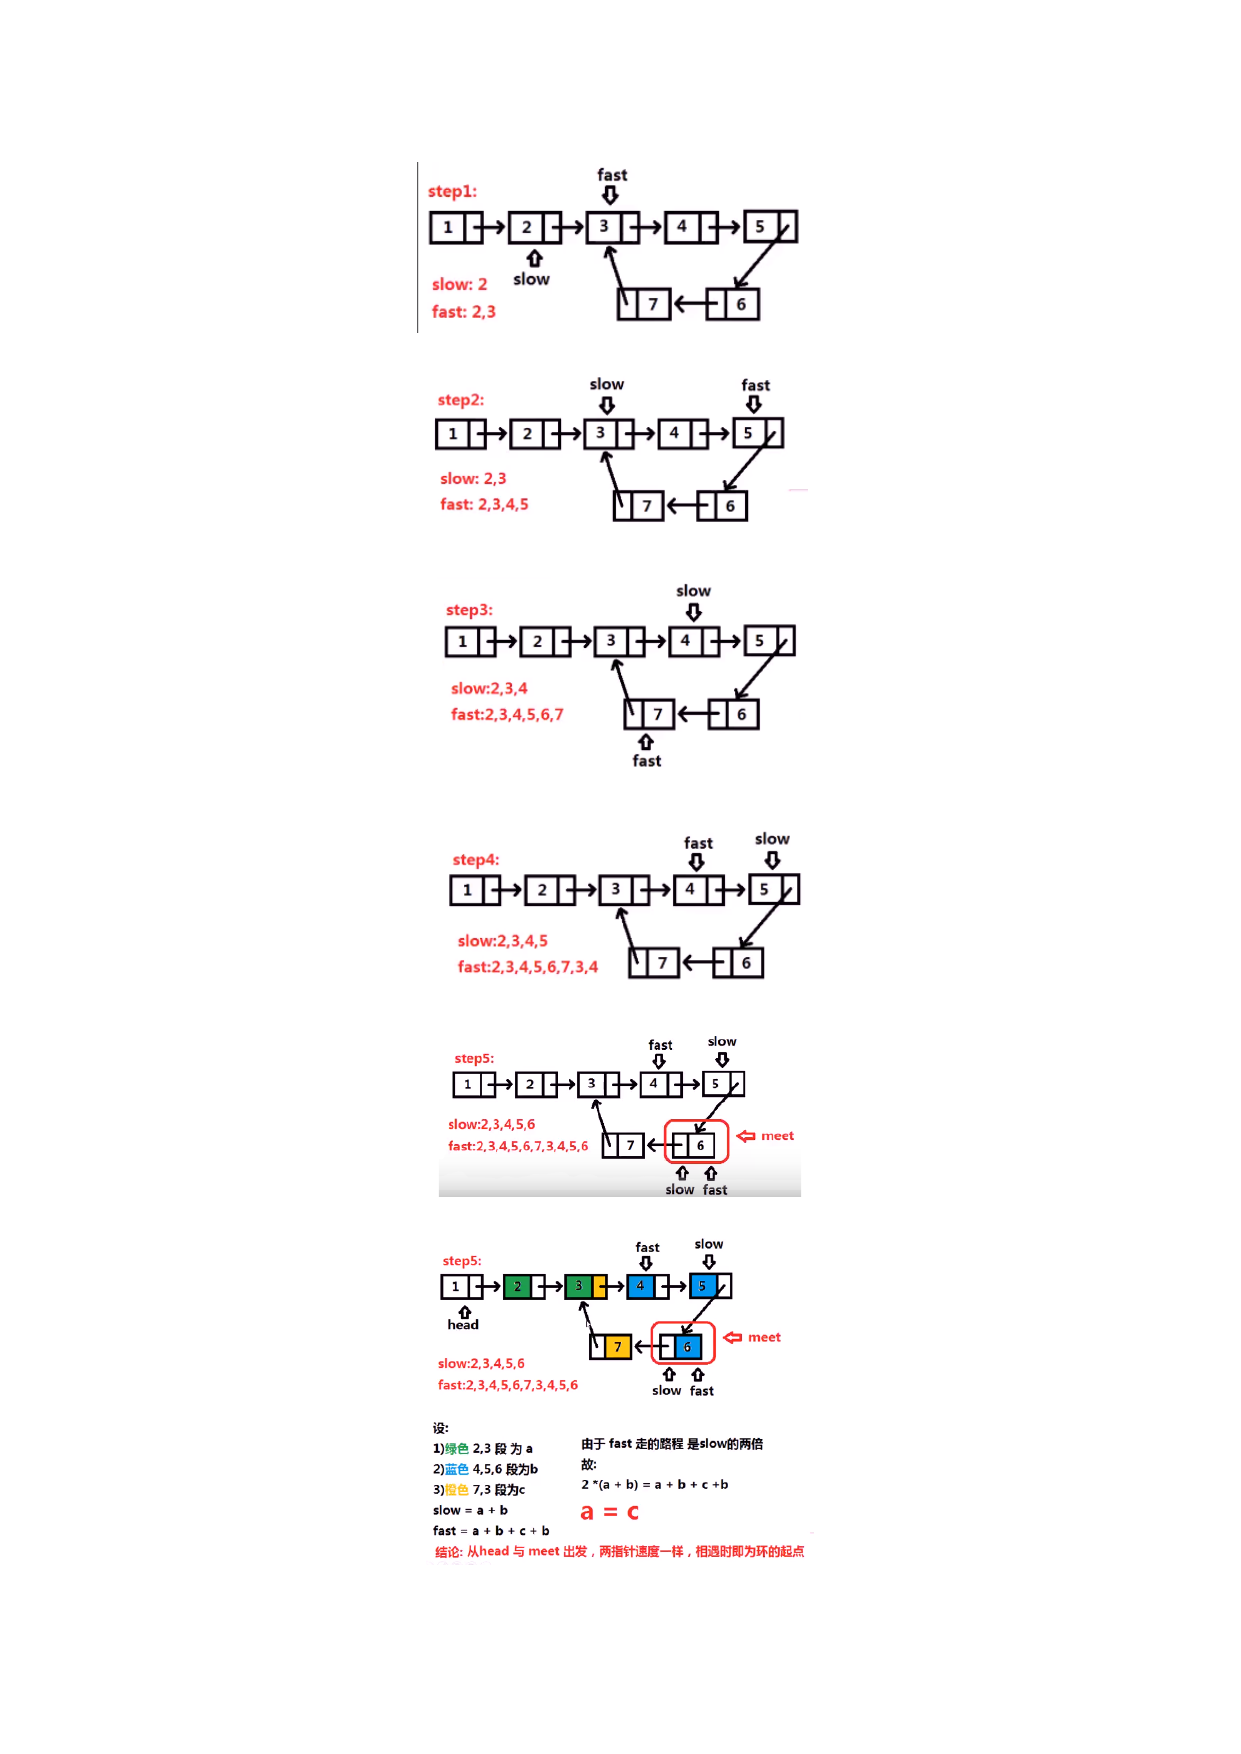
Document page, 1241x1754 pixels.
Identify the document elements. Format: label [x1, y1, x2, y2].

picture [432, 369, 808, 533]
picture [428, 817, 812, 990]
picture [426, 1232, 814, 1565]
picture [417, 162, 823, 333]
picture [438, 1025, 802, 1197]
picture [437, 577, 804, 781]
